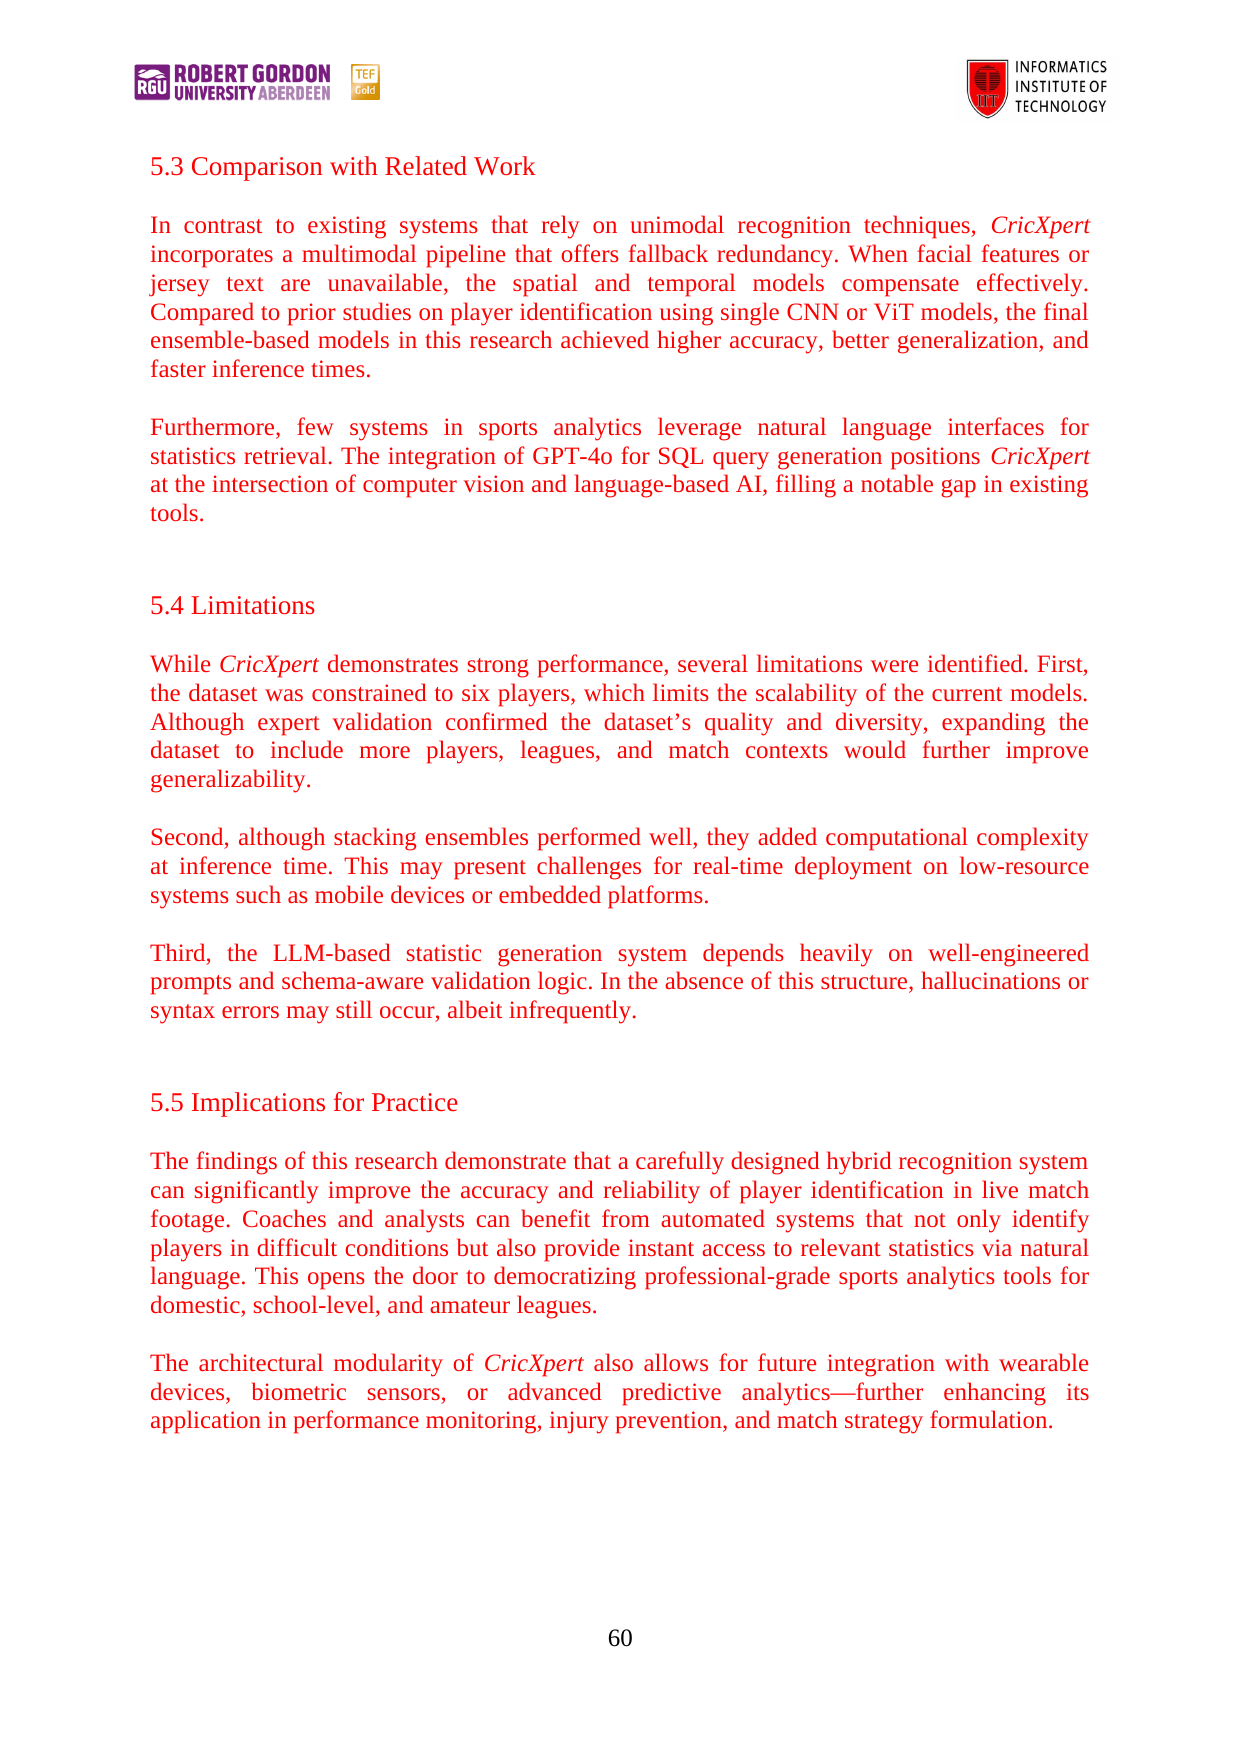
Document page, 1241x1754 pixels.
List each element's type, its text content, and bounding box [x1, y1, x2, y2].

text The findings of this research demonstrate that a carefully designed hybrid recognition system can significantly improve the accuracy and reliability of player identification in live match footage. Coaches and analysts can benefit from automated systems that not only identify players in difficult conditions but also provide instant access to relevant statistics via natural language. This opens the door to democratizing professional-grade sports analytics tools for domestic, school-level, and amateur leagues. [150, 1146, 1090, 1319]
picture [126, 58, 389, 106]
text Third, the LLM-based statistic generation system depends heavily on well-engineered prompts and schema-aware validation logic. In the absence of this structure, hallucinations or syntax errors may still occur, albeit infrequently. [150, 938, 1090, 1024]
subtitle 5.5 Implications for Practice [150, 1086, 1090, 1117]
text The architectural modularity of CricXpert also allows for future integration with wearable devices, biometric sensors, or advanced predictive analytics—further enhancing its application in performance monitoring, injury prevention, and match strategy formulation. [150, 1348, 1090, 1434]
text Second, although stacking ensembles performed well, they added computational complexity at inference time. This may present challenges for real-time deployment on low-resource systems such as mobile devices or embedded platforms. [150, 822, 1090, 908]
text While CricXpert demonstrates strong performance, several limitations were identified. First, the dataset was constrained to six players, which limits the scalability of the current models. Although expert validation confirmed the dataset’s quality and diversity, expanding the dataset to include more players, leagues, and match contexts would further improve generalizability. [150, 649, 1090, 793]
text Furthermore, few systems in sports analytics leverage natural language interfaces for statistics retrieval. The integration of GPT-4o for SQL query generation positions CricXpert at the intersection of computer vision and language-based AI, filling a notable gap in existing tools. [150, 412, 1090, 527]
subtitle 5.4 Limitations [150, 589, 1090, 620]
subtitle 5.3 Comparison with Related Work [150, 150, 1090, 181]
text In contrast to existing systems that rely on unimodal recognition techniques, CricXpert incorporates a multimodal pipeline that offers fallback redundancy. When facial features or jersey text are unavailable, the spatial and temporal models compensate effectively. Compared to prior studies on player identification using single CNN or ViT models, the final ensemble-based models in this research achieved higher accuracy, better generalization, and faster inference times. [150, 210, 1090, 383]
picture [955, 57, 1118, 125]
